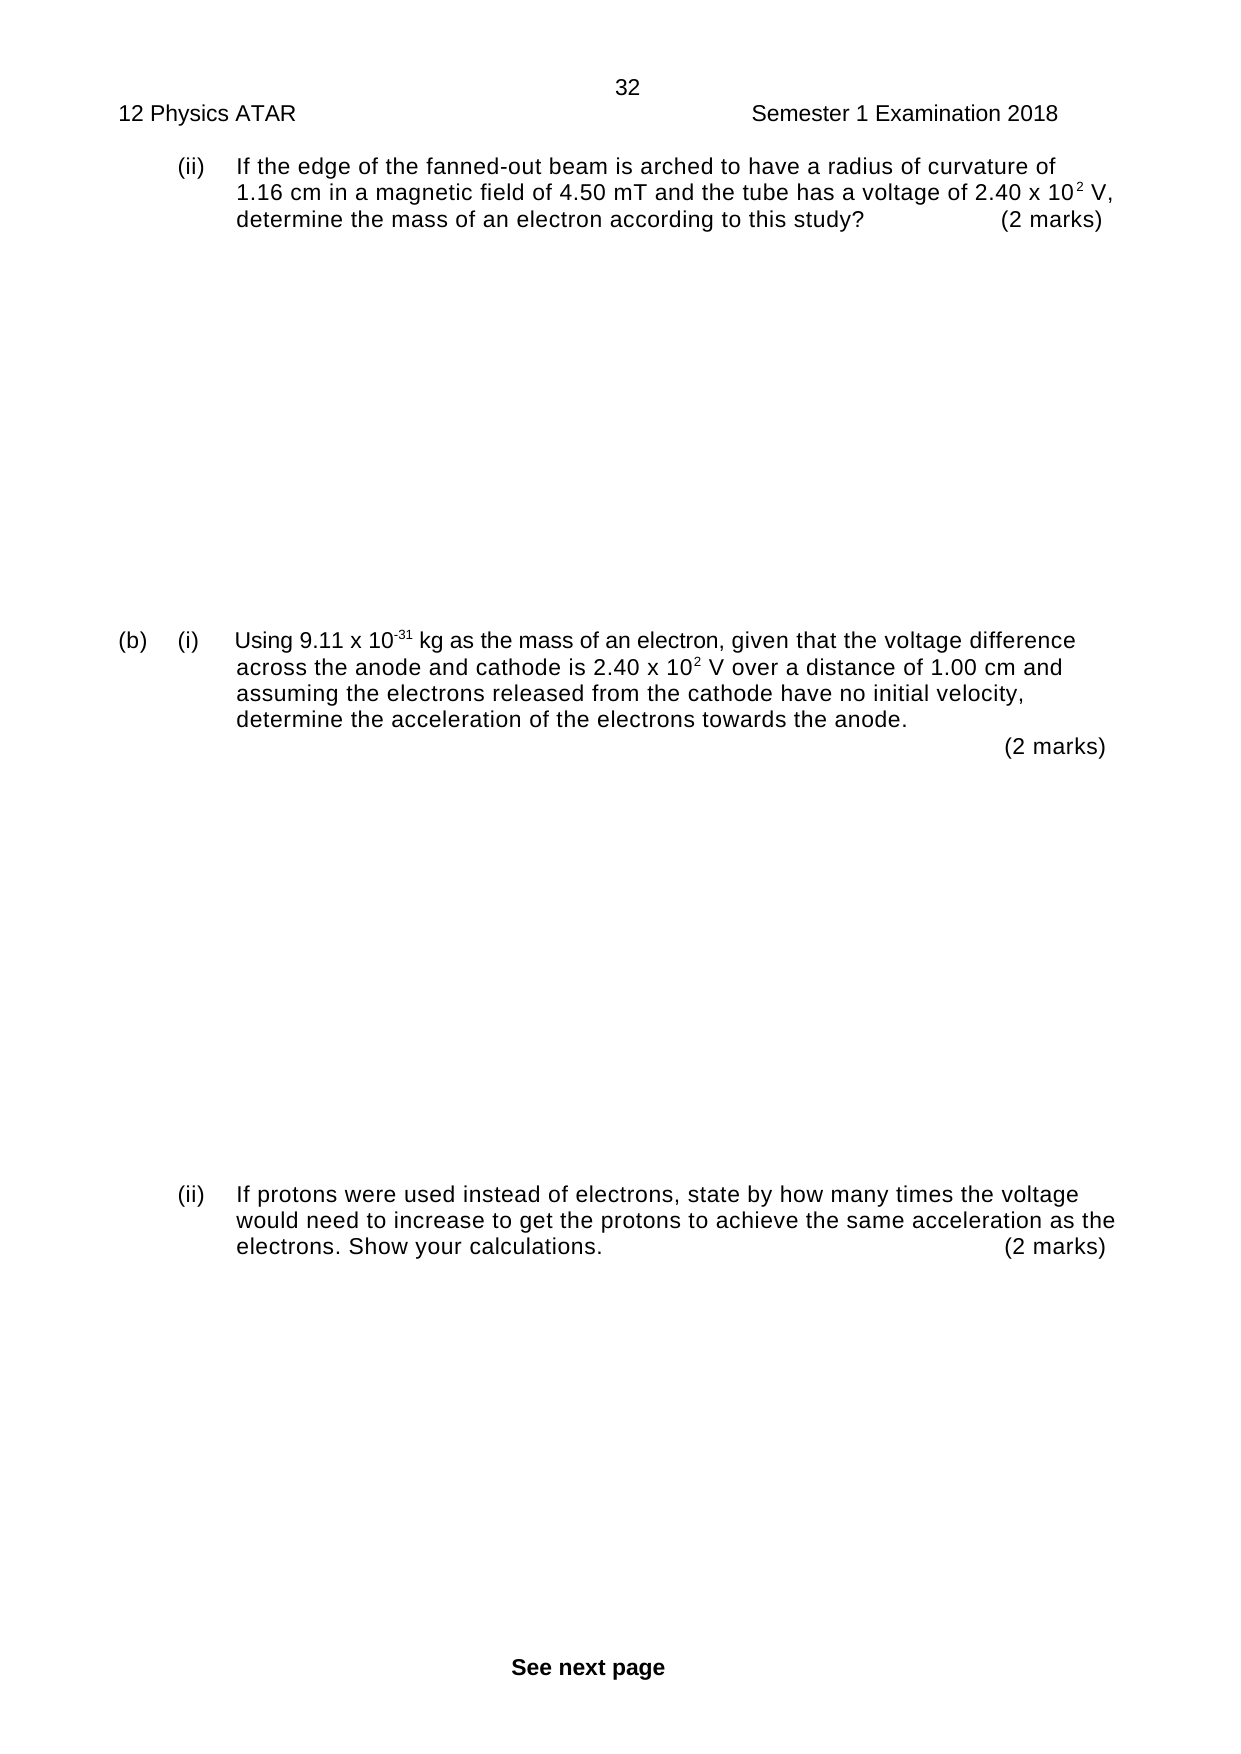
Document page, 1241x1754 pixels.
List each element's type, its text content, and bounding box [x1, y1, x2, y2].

text (b) (i) Using 9.11 x 10-31 kg as the mass of an electron, given that the voltage difference across the anode and cathode is 2.40 x 102 V over a distance of 1.00 cm and assuming the electrons released from the cathode have no initial velocity, determine the acceleration of the electrons towards the anode. (2 marks) [118, 627, 1137, 759]
text 1.16 cm in a magnetic field of 4.50 mT and the tube has a voltage of 2.40 x 102 V, determine the mass of an electron according to this study? (2 marks) [118, 179, 1137, 232]
text (ii) If the edge of the fanned-out beam is arched to have a radius of curvature of [118, 153, 1137, 179]
text (ii) If protons were used instead of electrons, state by how many times the voltage would need to increase to get the protons to achieve the same acceleration as the electrons. Show your calculations. (2 marks) [118, 1181, 1137, 1260]
